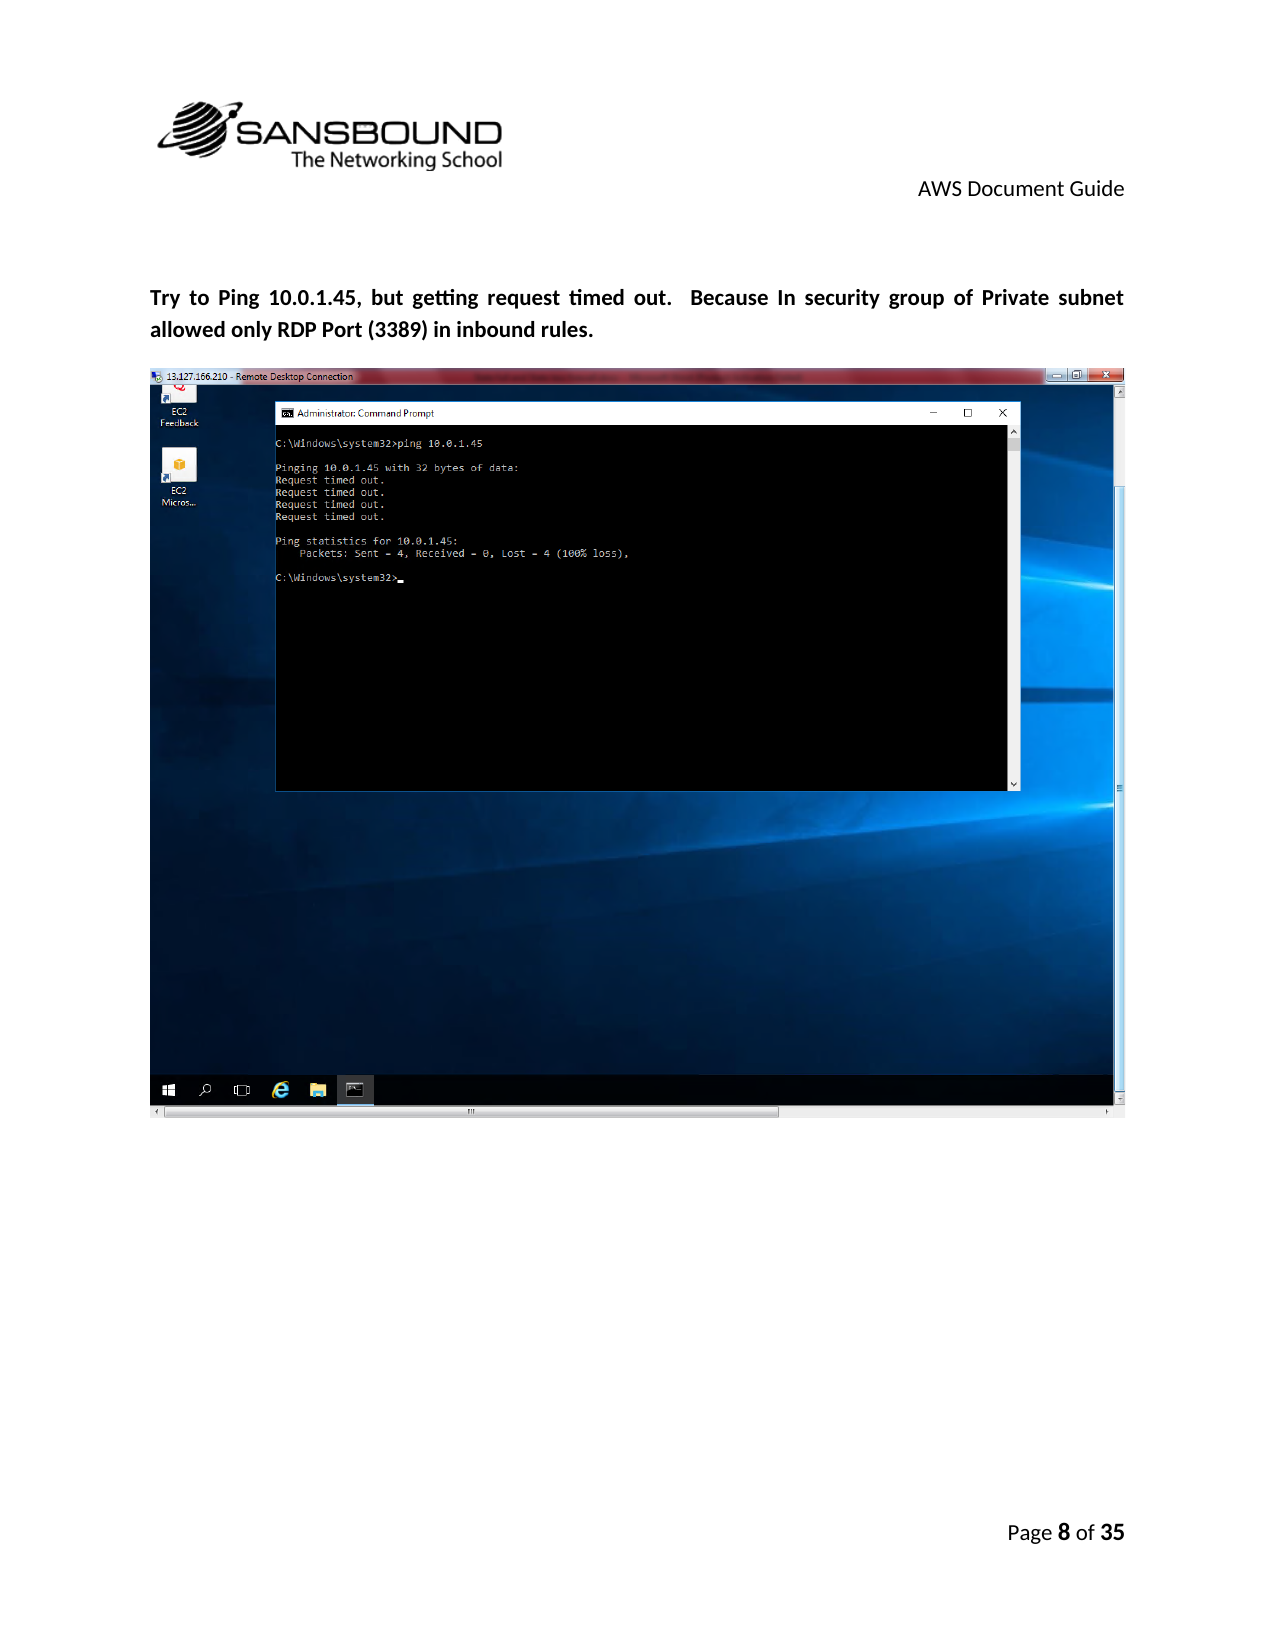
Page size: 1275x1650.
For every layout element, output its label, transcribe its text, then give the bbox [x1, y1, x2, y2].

picture [150, 75, 514, 197]
picture [150, 368, 1125, 1118]
text Try to Ping 10.0.1.45, but getting request timed out. Because In security group of Private subnet allowed only RDP Port (3389) in inbound rules. [150, 283, 1125, 343]
